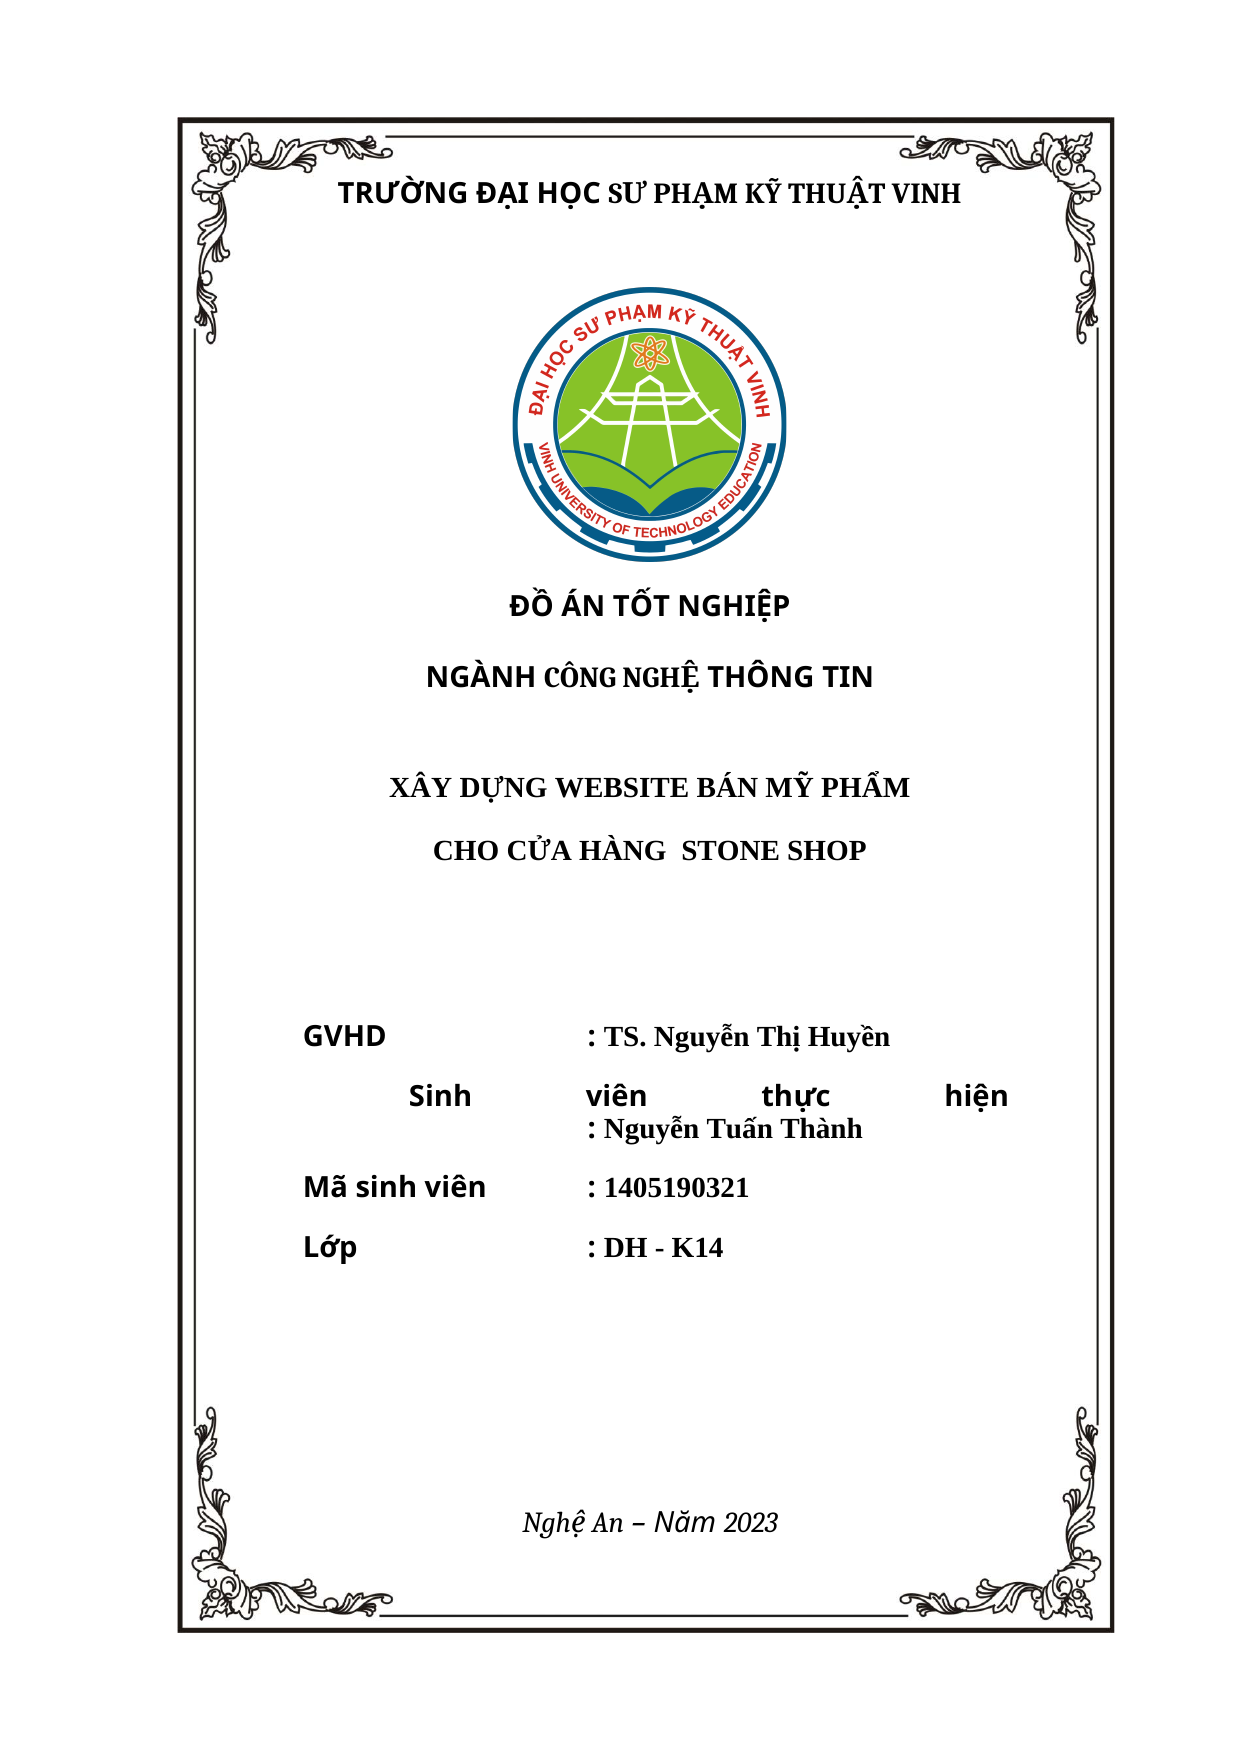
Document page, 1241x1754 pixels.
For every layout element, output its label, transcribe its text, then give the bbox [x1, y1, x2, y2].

text TRƯỜNG ĐẠI HỌC SƯ PHẠM KỸ THUẬT VINH [177, 178, 1122, 210]
text ĐỒ ÁN TỐT NGHIỆP [177, 586, 1122, 625]
text NGÀNH CÔNG NGHỆ THÔNG TIN [177, 662, 1122, 694]
text XÂY DỰNG WEBSITE BÁN MỸ PHẨM [177, 771, 1122, 804]
picture [177, 210, 1115, 586]
text Nghệ An – Năm 2023 [177, 1507, 1122, 1539]
picture [177, 1539, 1115, 1633]
text Mã sinh viên : 1405190321 [295, 1172, 1122, 1204]
picture [177, 867, 1115, 1507]
text Lớp : DH - K14 [295, 1231, 1122, 1263]
text Sinh viên thực hiện : Nguyễn Tuấn Thành [295, 1080, 1122, 1145]
picture [177, 625, 1115, 662]
text GVHD : TS. Nguyễn Thị Huyền [295, 1021, 1122, 1053]
picture [177, 117, 1115, 178]
picture [177, 804, 1115, 833]
text CHO CỬA HÀNG STONE SHOP [177, 833, 1122, 867]
picture [177, 694, 1115, 771]
